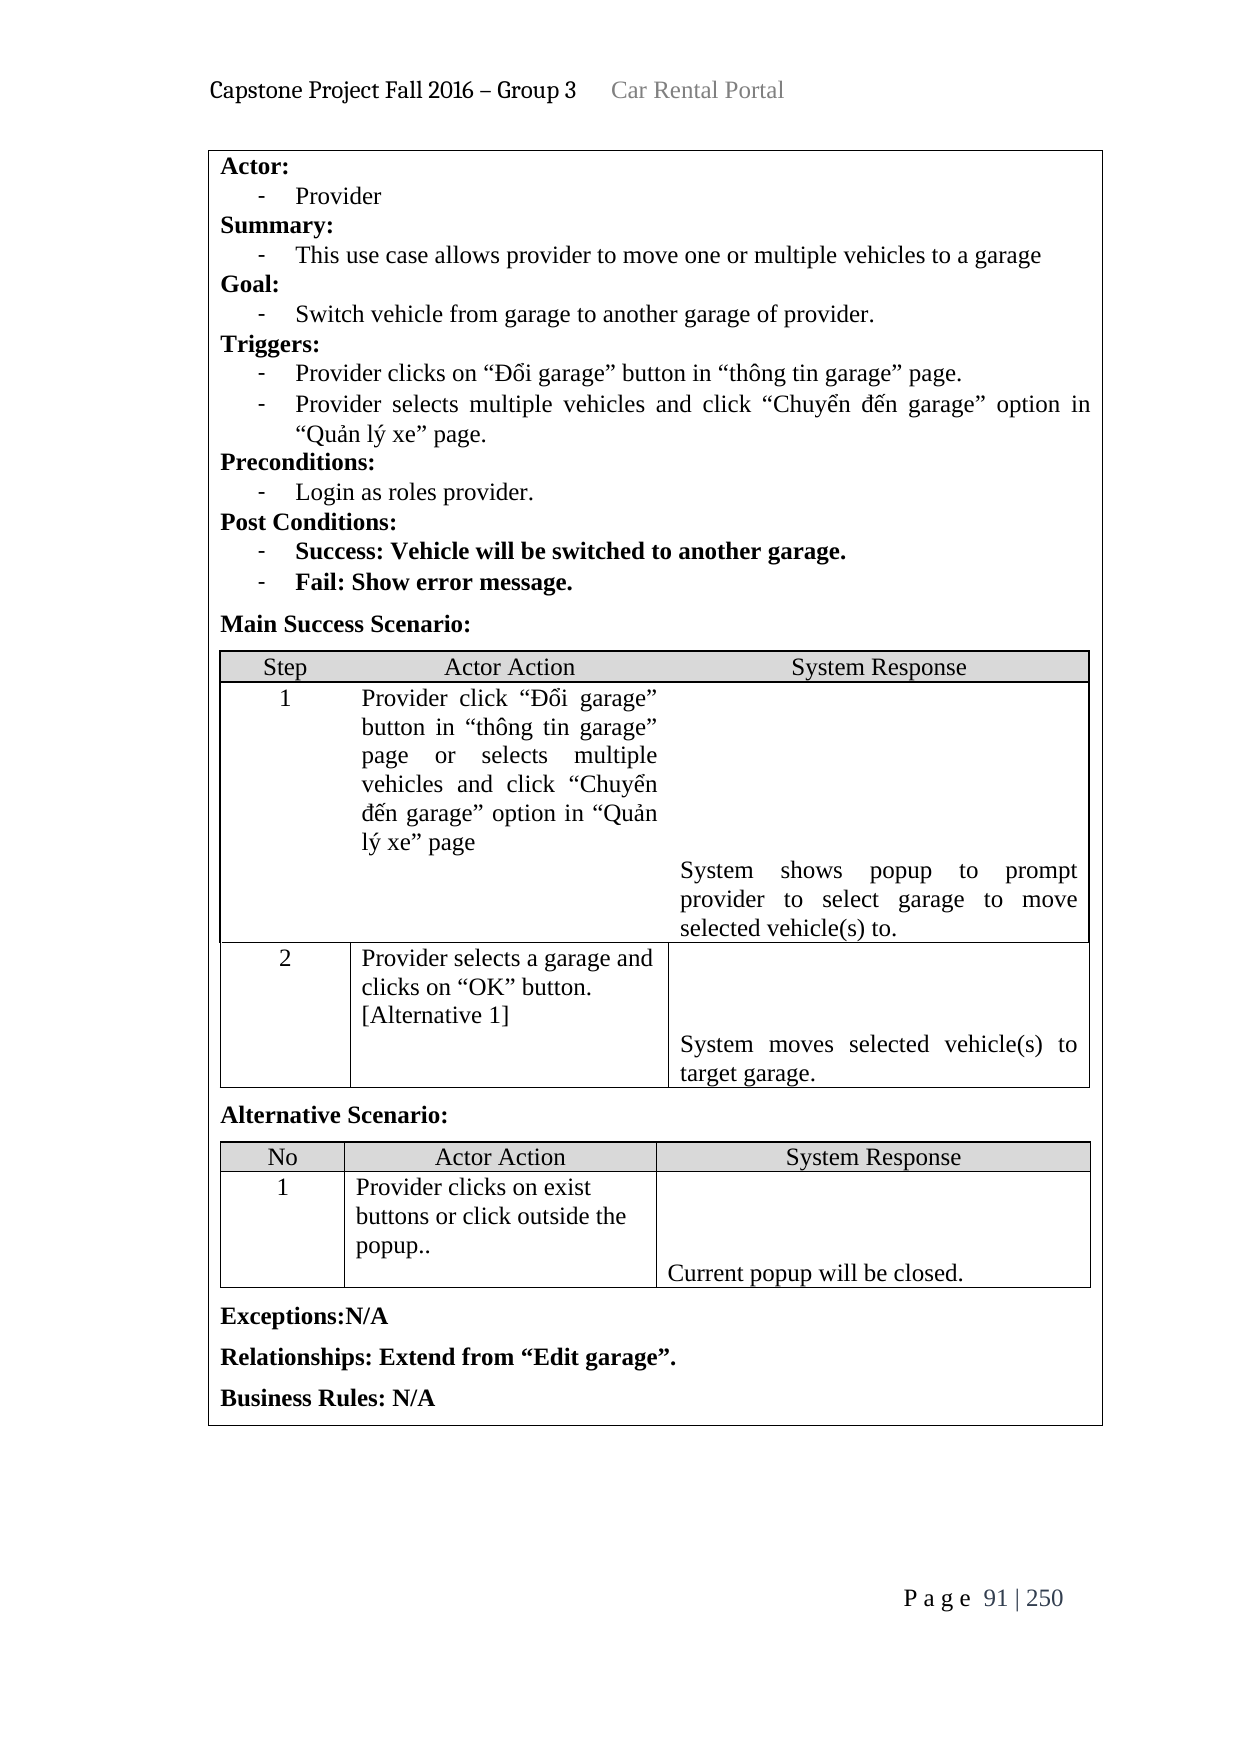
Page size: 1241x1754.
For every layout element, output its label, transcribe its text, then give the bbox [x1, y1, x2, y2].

table_cell Actor: Provider Summary: This use case allows provider to move one or multiple vehicles to a garage Goal: Switch vehicle from garage to another garage of provider. Triggers: Provider clicks on “Đổi garage” button in “thông tin garage” page. Provider selects multiple vehicles and click “Chuyển đến garage” option in “Quản lý xe” page. Preconditions: Login as roles provider. Post Conditions: Success: Vehicle will be switched to another garage. Fail: Show error message. Main Success Scenario: Alternative Scenario: Exceptions:N/A Relationships: Extend from “Edit garage”. Business Rules: N/A [209, 151, 1102, 1424]
